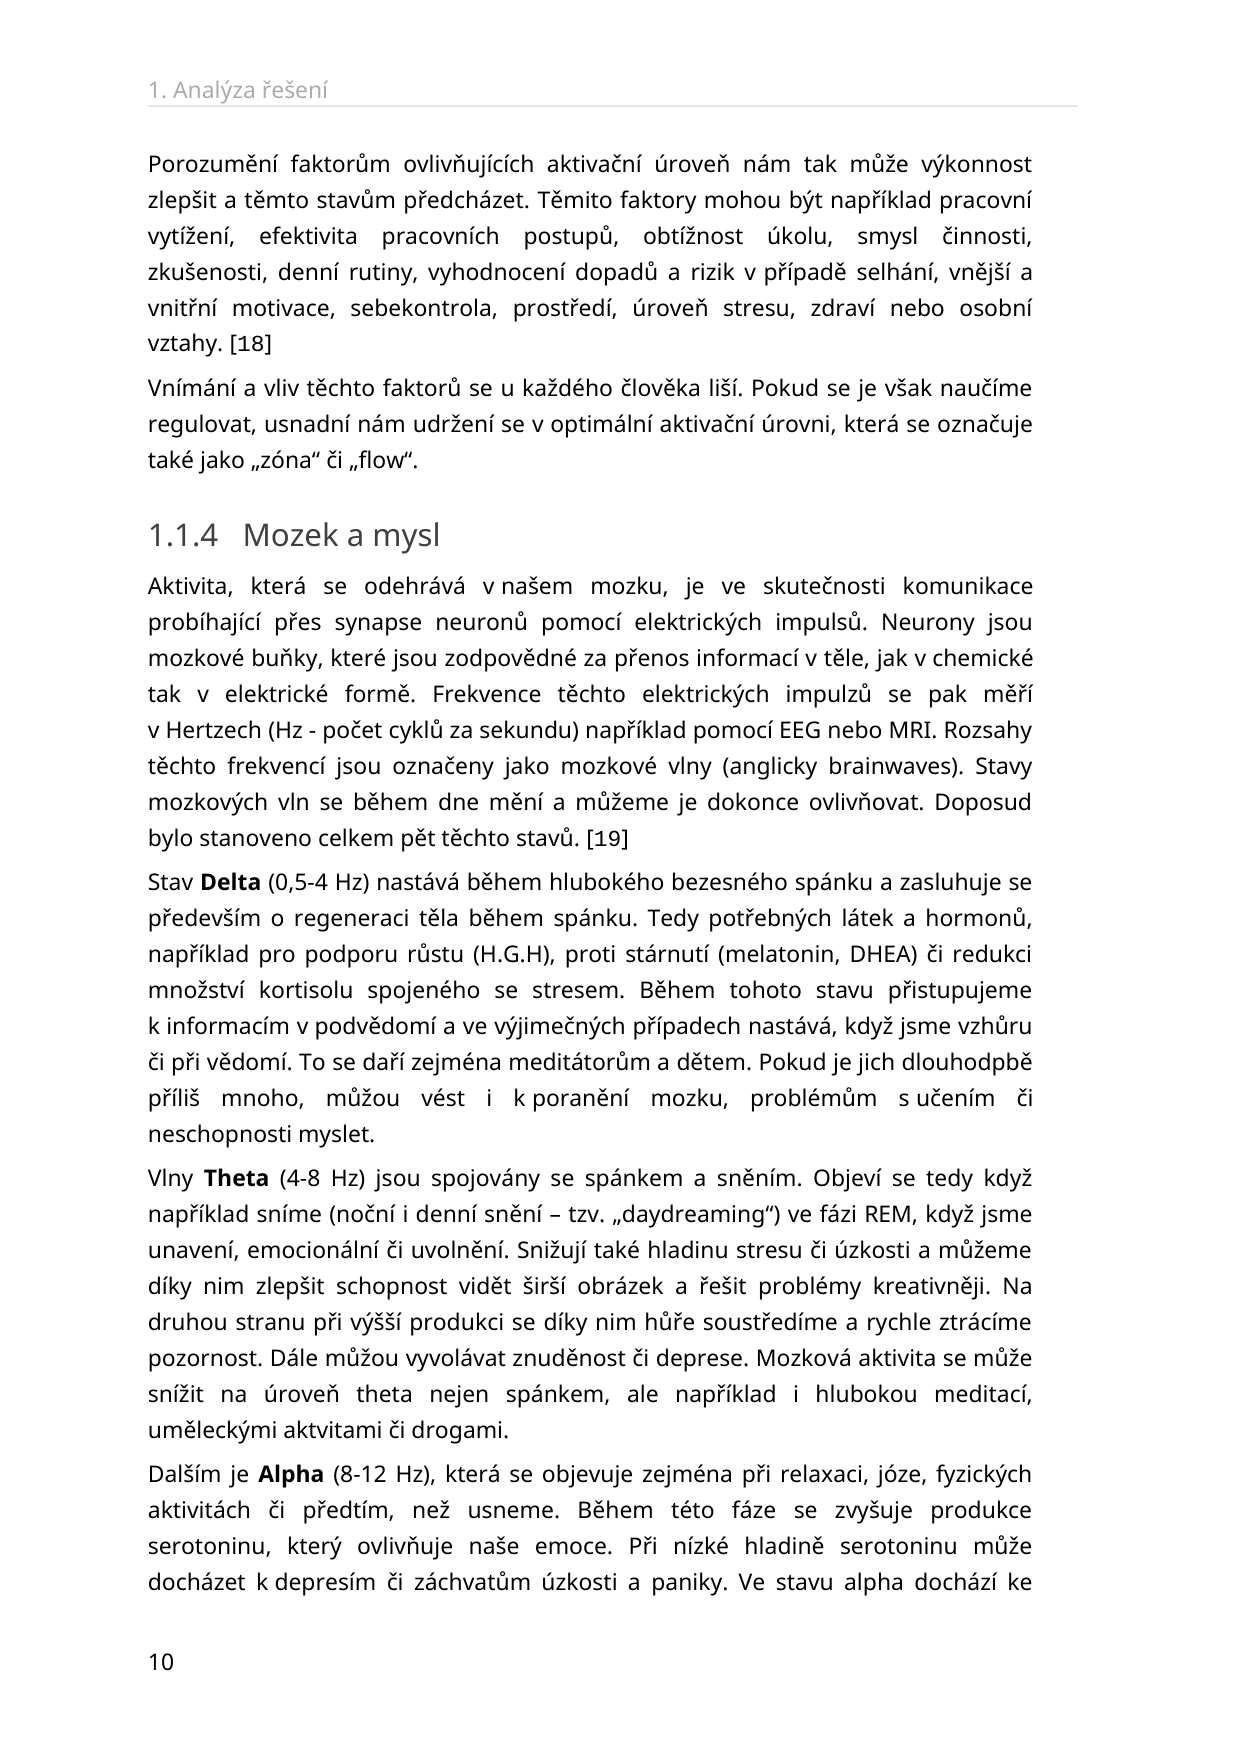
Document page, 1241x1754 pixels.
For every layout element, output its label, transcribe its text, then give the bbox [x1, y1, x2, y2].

text Vnímání a vliv těchto faktorů se u každého člověka liší. Pokud se je však naučíme regulovat, usnadní nám udržení se v optimální aktivační úrovni, která se označuje také jako „zóna“ či „flow“. [148, 372, 1033, 475]
subtitle Mozek a mysl [148, 513, 1033, 556]
text Porozumění faktorům ovlivňujících aktivační úroveň nám tak může výkonnost zlepšit a těmto stavům předcházet. Těmito faktory mohou být například pracovní vytížení, efektivita pracovních postupů, obtížnost úkolu, smysl činnosti, zkušenosti, denní rutiny, vyhodnocení dopadů a rizik v případě selhání, vnější a vnitřní motivace, sebekontrola, prostředí, úroveň stresu, zdraví nebo osobní vztahy. [18] [148, 148, 1033, 359]
text Aktivita, která se odehrává v našem mozku, je ve skutečnosti komunikace probíhající přes synapse neuronů pomocí elektrických impulsů. Neurony jsou mozkové buňky, které jsou zodpovědné za přenos informací v těle, jak v chemické tak v elektrické formě. Frekvence těchto elektrických impulzů se pak měří v Hertzech (Hz - počet cyklů za sekundu) například pomocí EEG nebo MRI. Rozsahy těchto frekvencí jsou označeny jako mozkové vlny (anglicky brainwaves). Stavy mozkových vln se během dne mění a můžeme je dokonce ovlivňovat. Doposud bylo stanoveno celkem pět těchto stavů. [19] [148, 570, 1033, 853]
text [148, 1458, 1033, 1597]
text Stav Delta (0,5-4 Hz) nastává během hlubokého bezesného spánku a zasluhuje se především o regeneraci těla během spánku. Tedy potřebných látek a hormonů, například pro podporu růstu (H.G.H), proti stárnutí (melatonin, DHEA) či redukci množství kortisolu spojeného se stresem. Během tohoto stavu přistupujeme k informacím v podvědomí a ve výjimečných případech nastává, když jsme vzhůru či při vědomí. To se daří zejména meditátorům a dětem. Pokud je jich dlouhodpbě příliš mnoho, můžou vést i k poranění mozku, problémům s učením či neschopnosti myslet. [148, 866, 1033, 1149]
text Vlny Theta (4-8 Hz) jsou spojovány se spánkem a sněním. Objeví se tedy když například sníme (noční i denní snění – tzv. „daydreaming“) ve fázi REM, když jsme unavení, emocionální či uvolnění. Snižují také hladinu stresu či úzkosti a můžeme díky nim zlepšit schopnost vidět širší obrázek a řešit problémy kreativněji. Na druhou stranu při výšší produkci se díky nim hůře soustředíme a rychle ztrácíme pozornost. Dále můžou vyvolávat znuděnost či deprese. Mozková aktivita se může snížit na úroveň theta nejen spánkem, ale například i hlubokou meditací, uměleckými aktvitami či drogami. [148, 1162, 1033, 1445]
